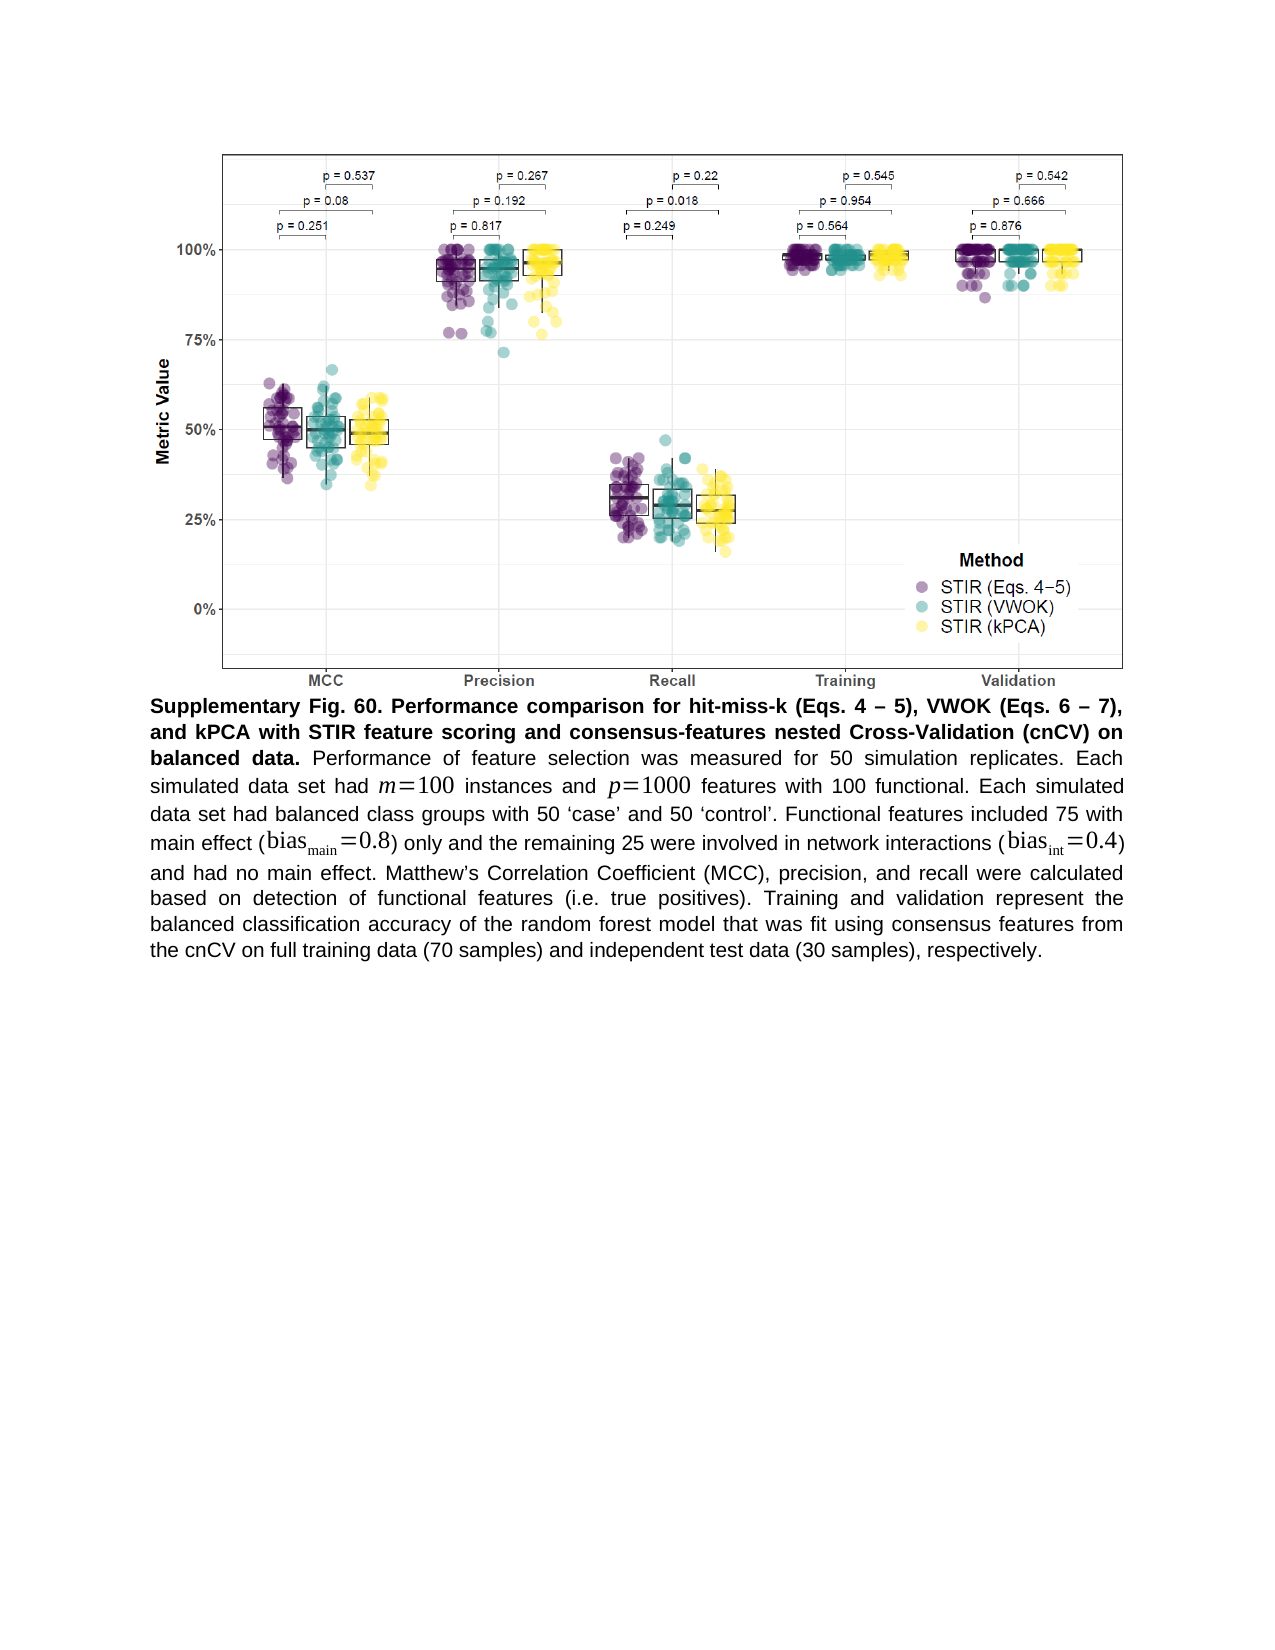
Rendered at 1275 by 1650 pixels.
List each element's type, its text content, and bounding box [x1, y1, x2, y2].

picture [150, 150, 1125, 693]
text Supplementary Fig. 60. Performance comparison for hit-miss-k (Eqs. 4 – 5), VWOK (Eqs. 6 – 7), and kPCA with STIR feature scoring and consensus-features nested Cross-Validation (cnCV) on balanced data. Performance of feature selection was measured for 50 simulation replicates. Each simulated data set had instances and features with 100 functional. Each simulated data set had balanced class groups with 50 ‘case’ and 50 ‘control’. Functional features included 75 with main effect () only and the remaining 25 were involved in network interactions () and had no main effect. Matthew’s Correlation Coefficient (MCC), precision, and recall were calculated based on detection of functional features (i.e. true positives). Training and validation represent the balanced classification accuracy of the random forest model that was fit using consensus features from the cnCV on full training data (70 samples) and independent test data (30 samples), respectively. [150, 694, 1125, 962]
